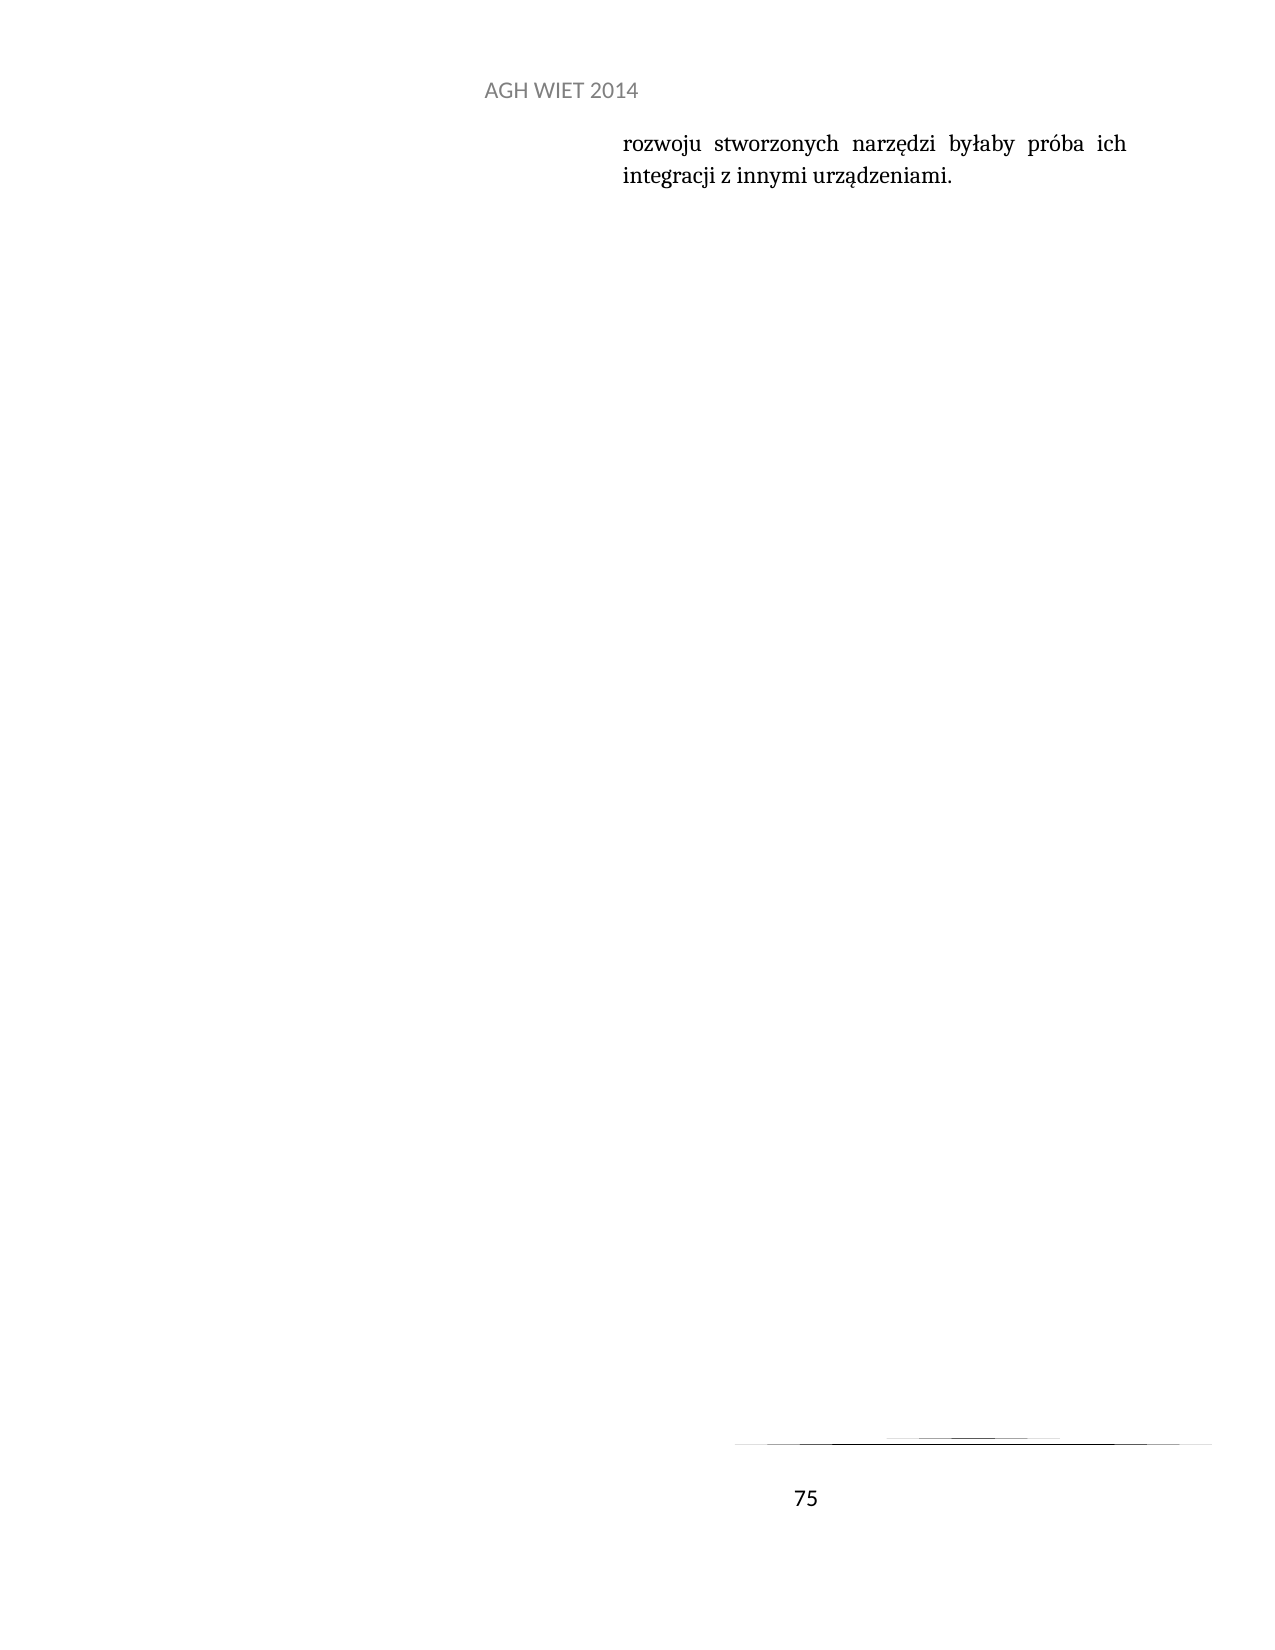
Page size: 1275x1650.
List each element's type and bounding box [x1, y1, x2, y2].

list [585, 130, 1127, 189]
